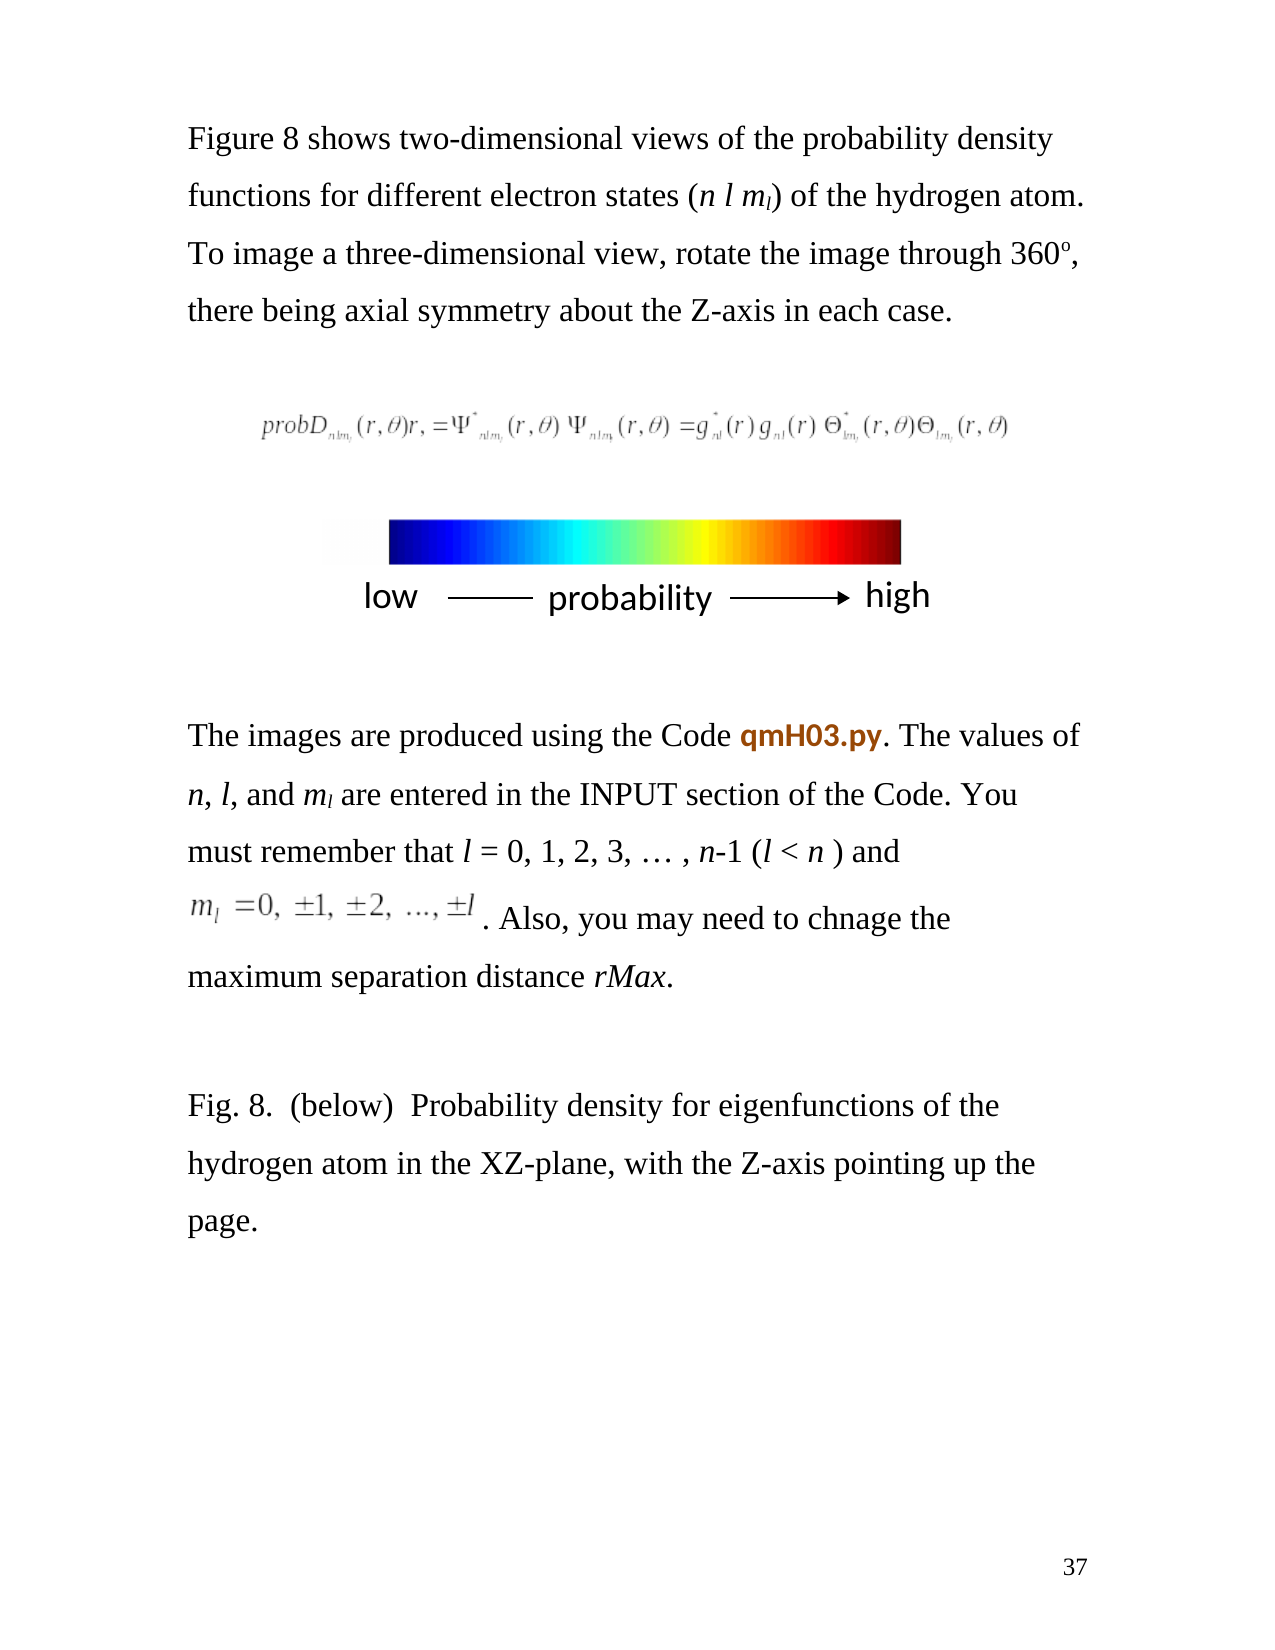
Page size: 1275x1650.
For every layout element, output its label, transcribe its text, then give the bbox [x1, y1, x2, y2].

text Fig. 8. (below) Probability density for eigenfunctions of the hydrogen atom in the XZ-plane, with the Z-axis pointing up the page. [187, 1086, 1088, 1239]
text Figure 8 shows two-dimensional views of the probability density functions for different electron states (n l ml) of the hydrogen atom. To image a three-dimensional view, rotate the image through 360o, there being axial symmetry about the Z-axis in each case. [187, 118, 1088, 329]
text The images are produced using the Code qmH03.py. The values of n, l, and ml are entered in the INPUT section of the Code. You must remember that l = 0, 1, 2, 3, … , n-1 (l < n ) and . Also, you may need to chnage the maximum separation distance rMax. [187, 714, 1088, 994]
